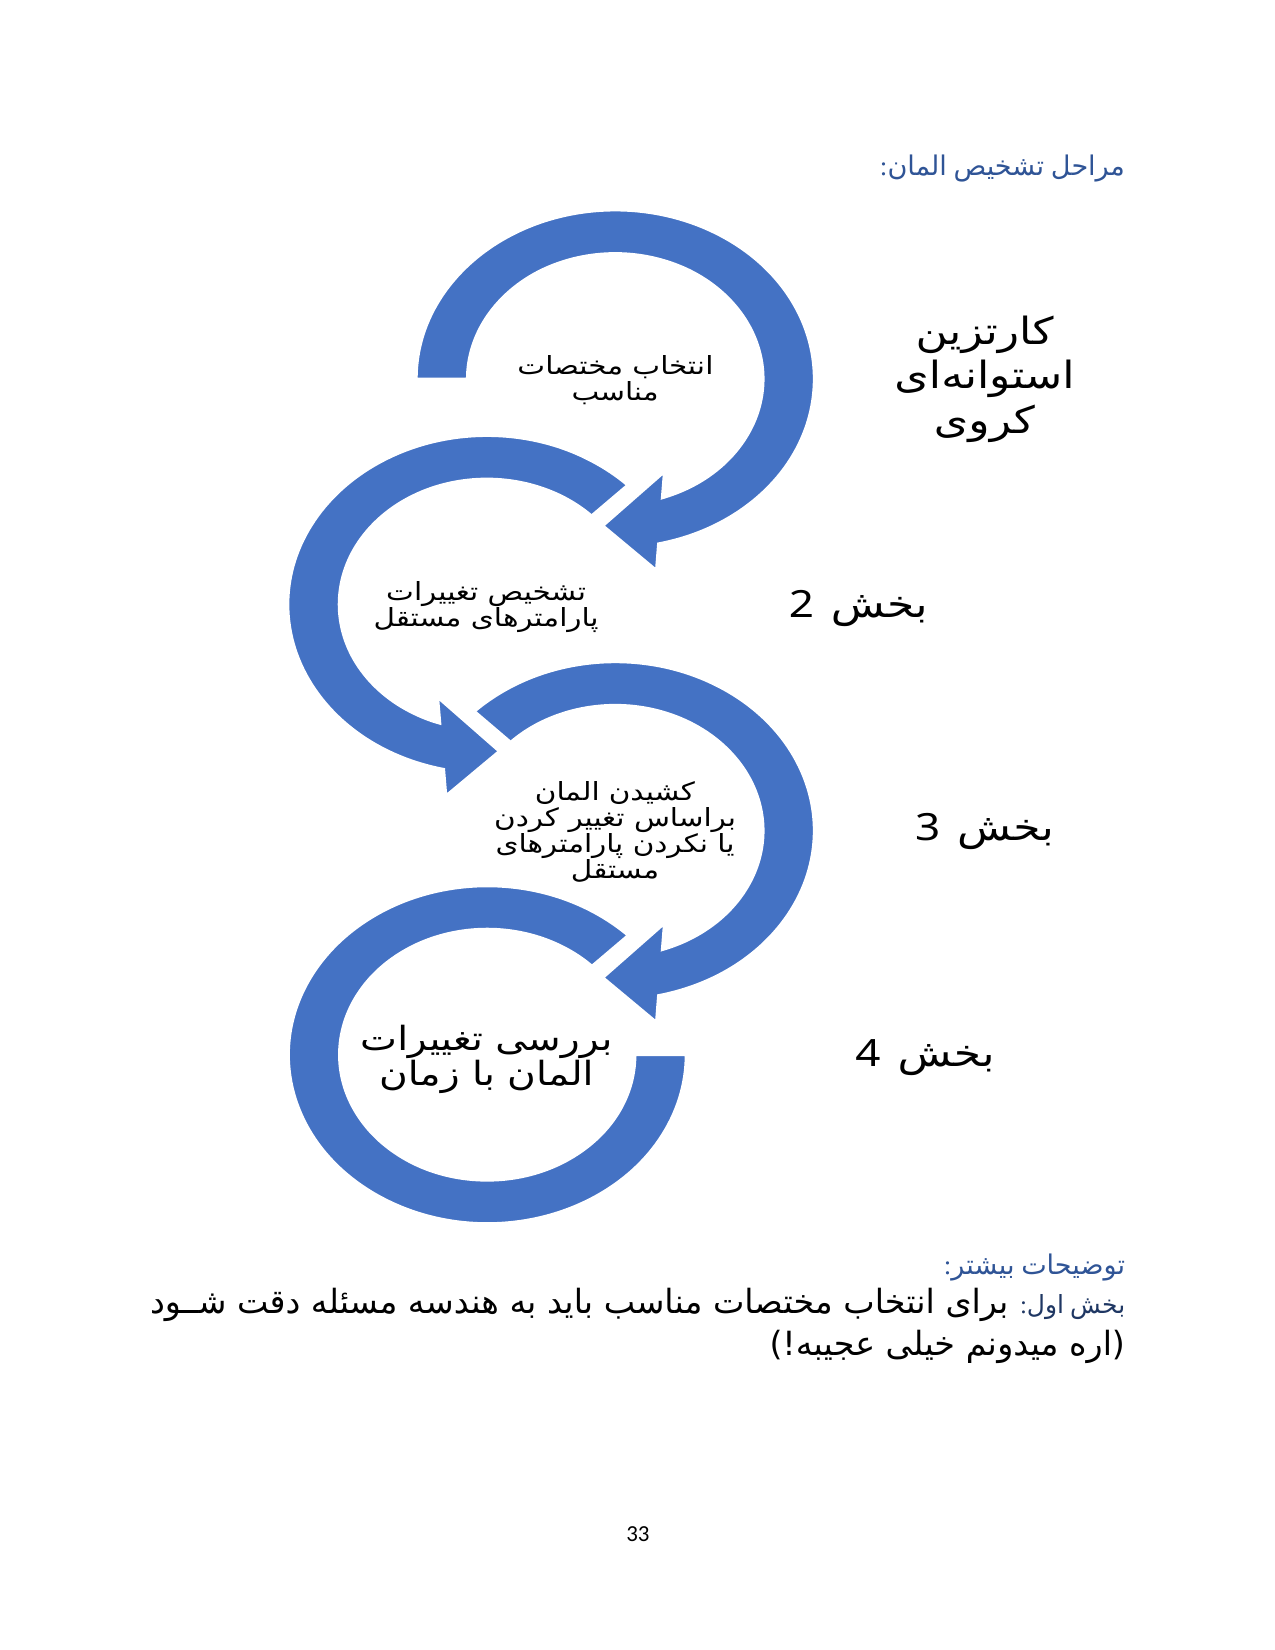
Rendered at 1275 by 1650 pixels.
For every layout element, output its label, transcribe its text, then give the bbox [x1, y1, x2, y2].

subtitle مراحل تشخیص المان: [150, 150, 1125, 181]
subtitle توضیحات بیشتر: [150, 1249, 1125, 1281]
text بخش اول: برای انتخاب مختصات مناسب باید به هندسه مسئله دقت شود (اره میدونم خیلی عجیبه!) [150, 1283, 1125, 1364]
